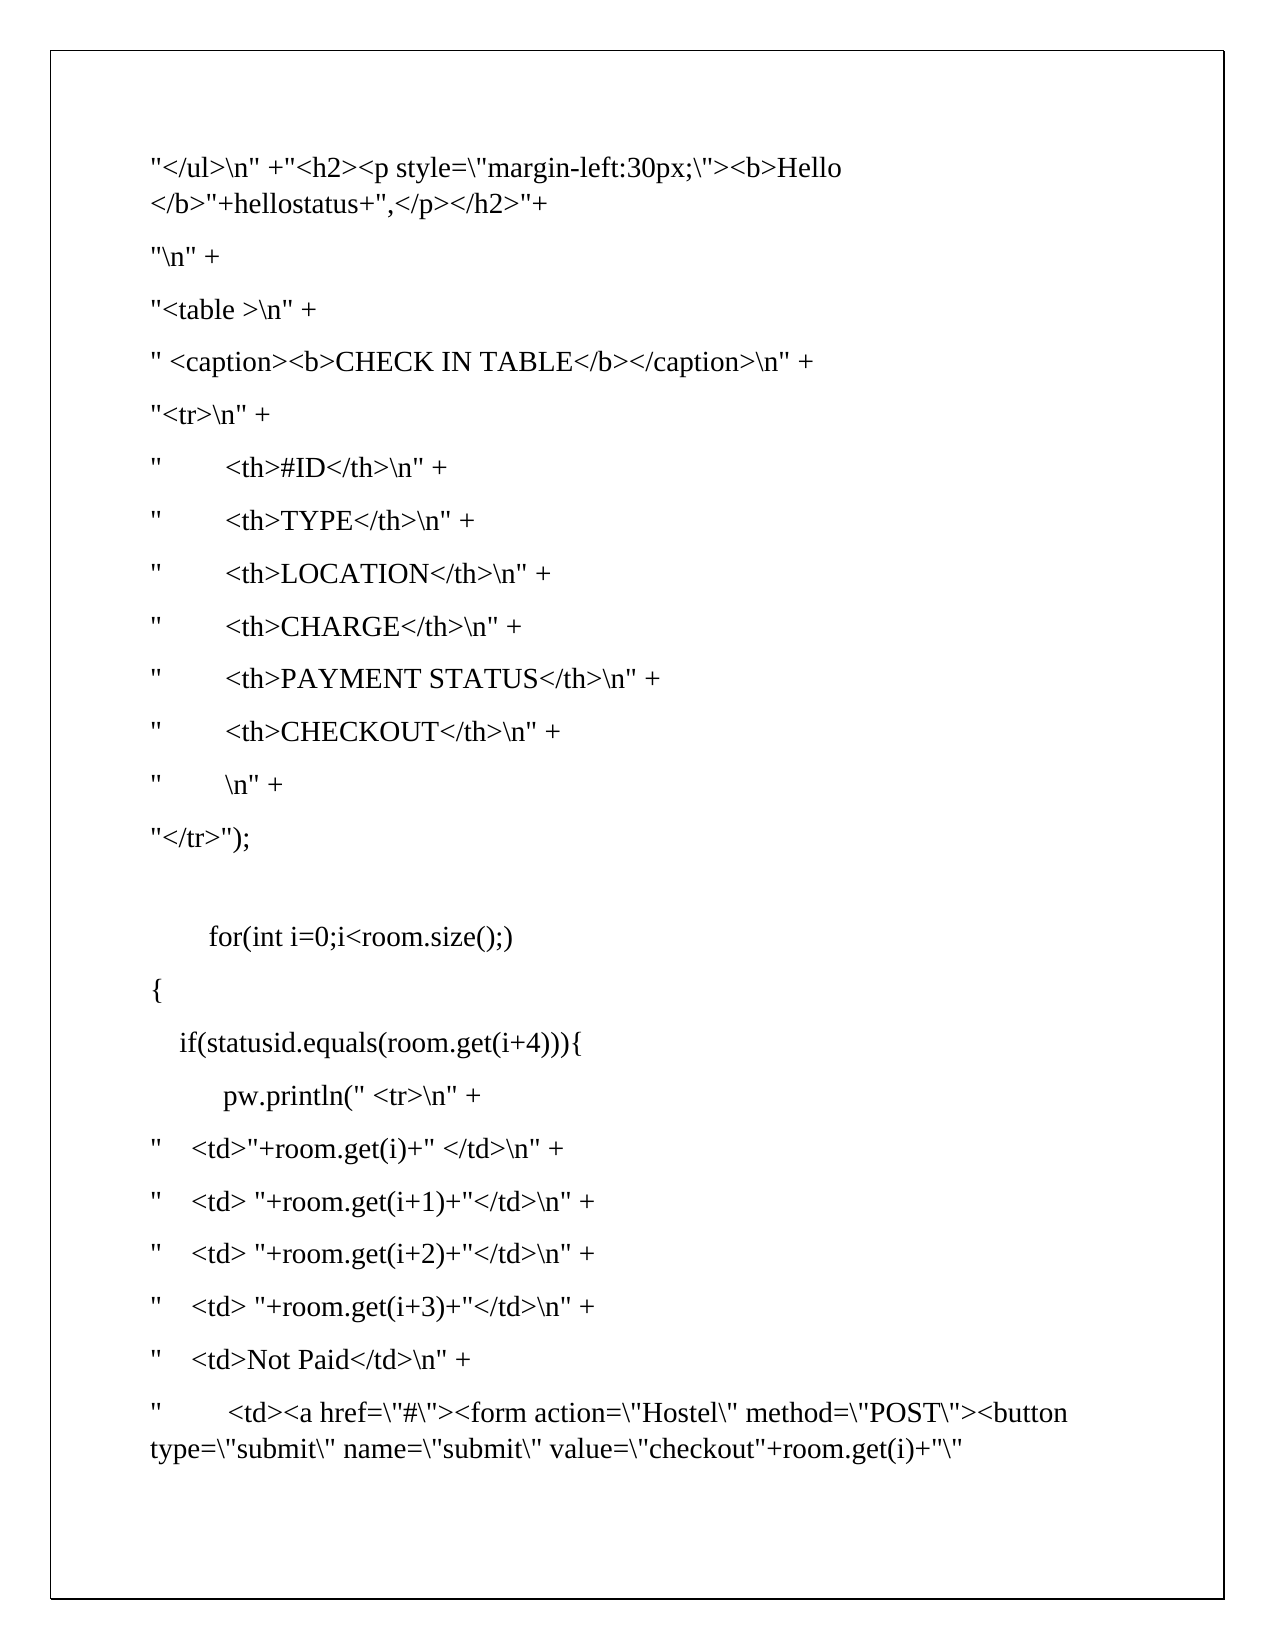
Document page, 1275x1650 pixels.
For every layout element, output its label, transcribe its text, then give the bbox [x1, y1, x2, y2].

text " <th>#ID</th>\n" + [150, 450, 1124, 484]
text " <caption><b>CHECK IN TABLE</b></caption>\n" + [150, 344, 1124, 378]
text " <th>TYPE</th>\n" + [150, 503, 1124, 537]
text "<table >\n" + [150, 292, 1124, 325]
text "</tr>"); [150, 820, 1124, 853]
text " <th>CHECKOUT</th>\n" + [150, 714, 1124, 748]
text " <td> "+room.get(i+2)+"</td>\n" + [150, 1236, 1124, 1270]
text "\n" + [150, 239, 1124, 272]
text " <th>PAYMENT STATUS</th>\n" + [150, 661, 1124, 695]
text "<tr>\n" + [150, 397, 1124, 431]
text " <td> "+room.get(i+3)+"</td>\n" + [150, 1289, 1124, 1323]
text if(statusid.equals(room.get(i+4))){ [150, 1025, 1124, 1059]
text " <td>"+room.get(i)+" </td>\n" + [150, 1131, 1124, 1164]
text "</ul>\n" +"<h2><p style=\"margin-left:30px;\"><b>Hello </b>"+hellostatus+",</p></h2>"+ [150, 150, 1124, 220]
text { [150, 972, 1124, 1006]
text pw.println(" <tr>\n" + [150, 1078, 1124, 1112]
text " <th>CHARGE</th>\n" + [150, 609, 1124, 642]
text " \n" + [150, 767, 1124, 801]
text " <td> "+room.get(i+1)+"</td>\n" + [150, 1184, 1124, 1217]
text " <th>LOCATION</th>\n" + [150, 556, 1124, 589]
text " <td>Not Paid</td>\n" + [150, 1342, 1124, 1376]
text for(int i=0;i<room.size();) [150, 919, 1124, 953]
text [150, 1395, 1124, 1464]
